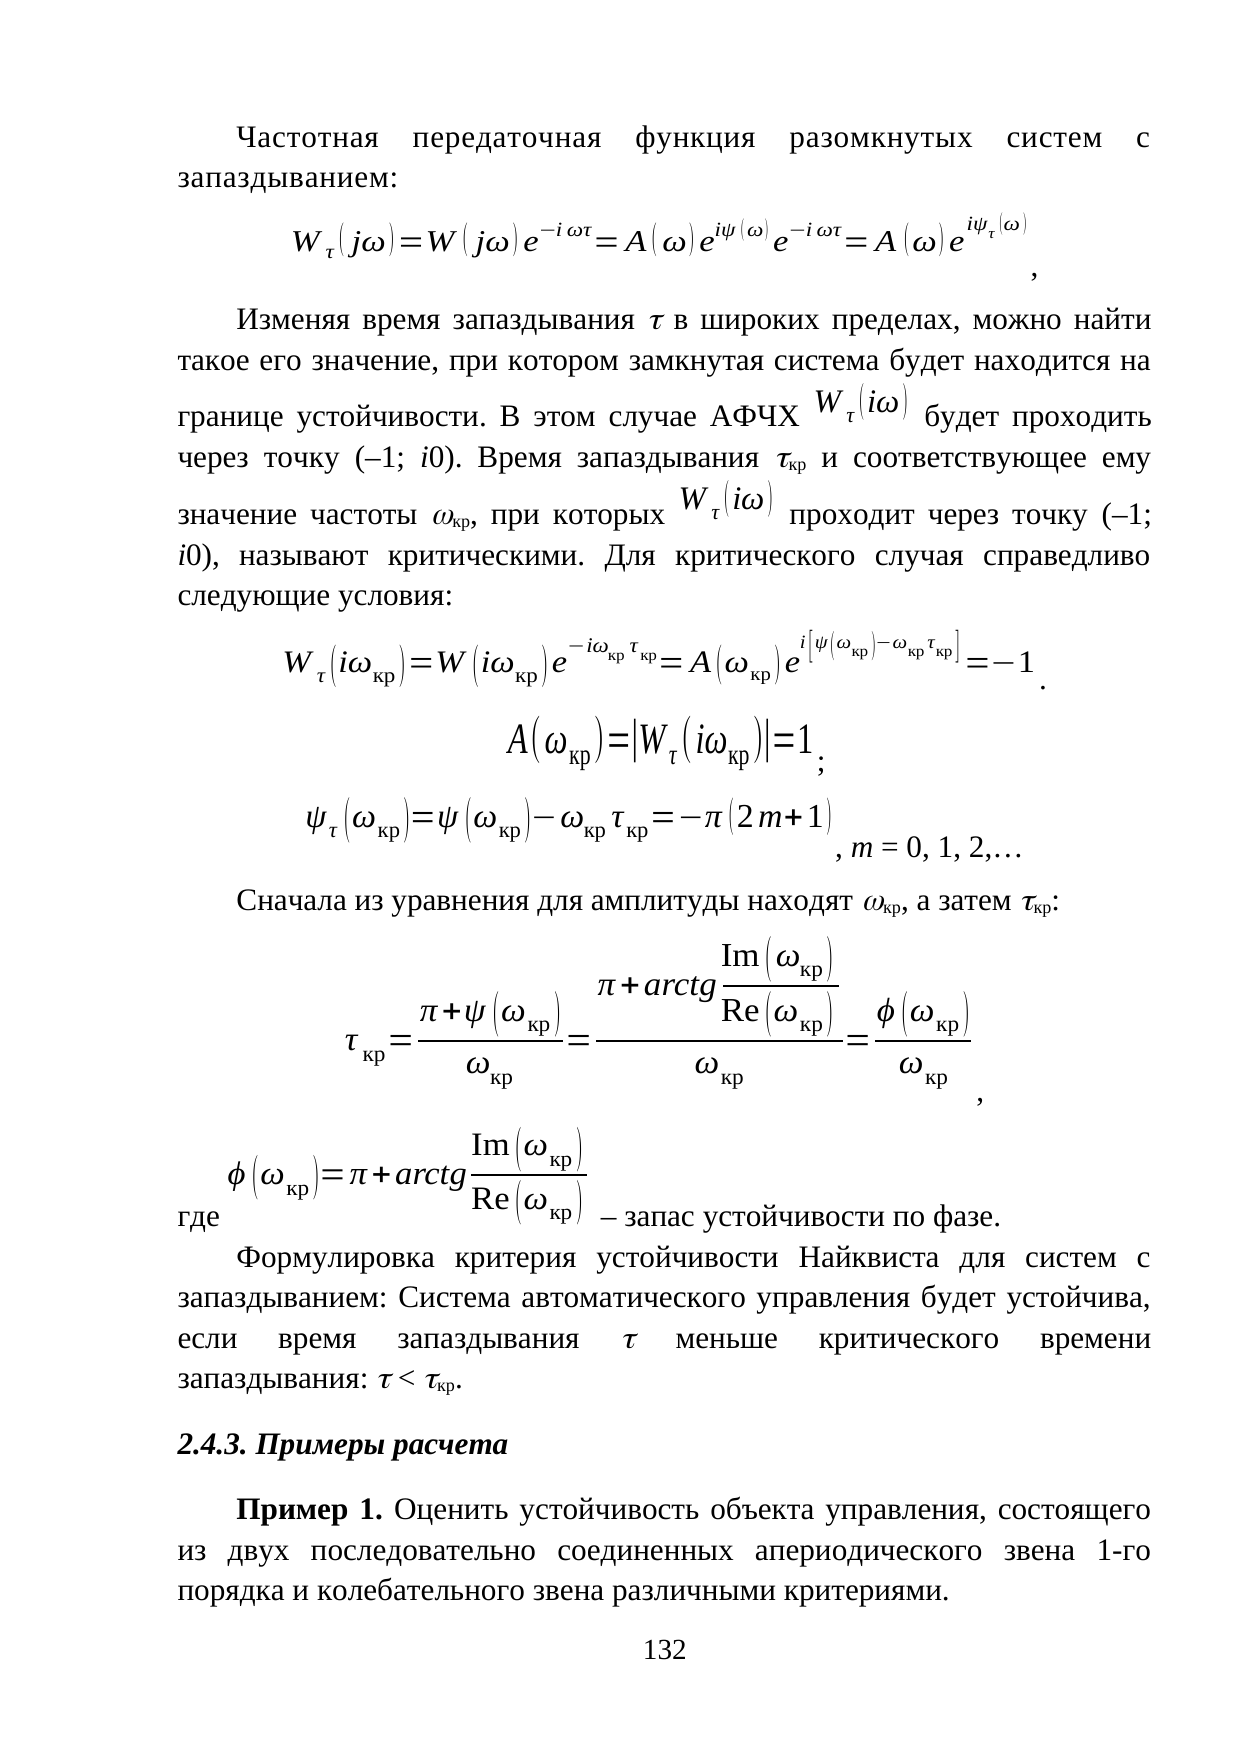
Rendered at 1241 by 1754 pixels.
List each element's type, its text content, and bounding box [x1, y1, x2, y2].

text . [177, 629, 1152, 696]
text , m = 0, 1, 2,… [177, 796, 1152, 864]
text ; [177, 713, 1152, 778]
text Формулировка критерия устойчивости Найквиста для систем с запаздыванием: Система автоматического управления будет устойчива, если время запаздывания меньше критического времени запаздывания: < кр. [177, 1238, 1152, 1396]
text где – запас устойчивости по фазе. [177, 1125, 1152, 1233]
text Изменяя время запаздывания в широких пределах, можно найти такое его значение, при котором замкнутая система будет находится на границе устойчивости. В этом случае АФЧХ будет проходить через точку (–1; i0). Время запаздывания кр и соответствующее ему значение частоты кр, при которых проходит через точку (–1; i0), называют критическими. Для критического случая справедливо следующие условия: [177, 300, 1152, 612]
text Сначала из уравнения для амплитуды находят кр, а затем кр: [177, 882, 1152, 917]
text , [177, 934, 1152, 1108]
text Частотная передаточная функция разомкнутых систем с запаздыванием: [177, 118, 1152, 194]
text , [177, 212, 1152, 283]
subtitle 2.4.3. Примеры расчета [177, 1425, 1152, 1461]
text Пример 1. Оценить устойчивость объекта управления, состоящего из двух последовательно соединенных апериодического звена 1-го порядка и колебательного звена различными критериями. [177, 1491, 1152, 1608]
